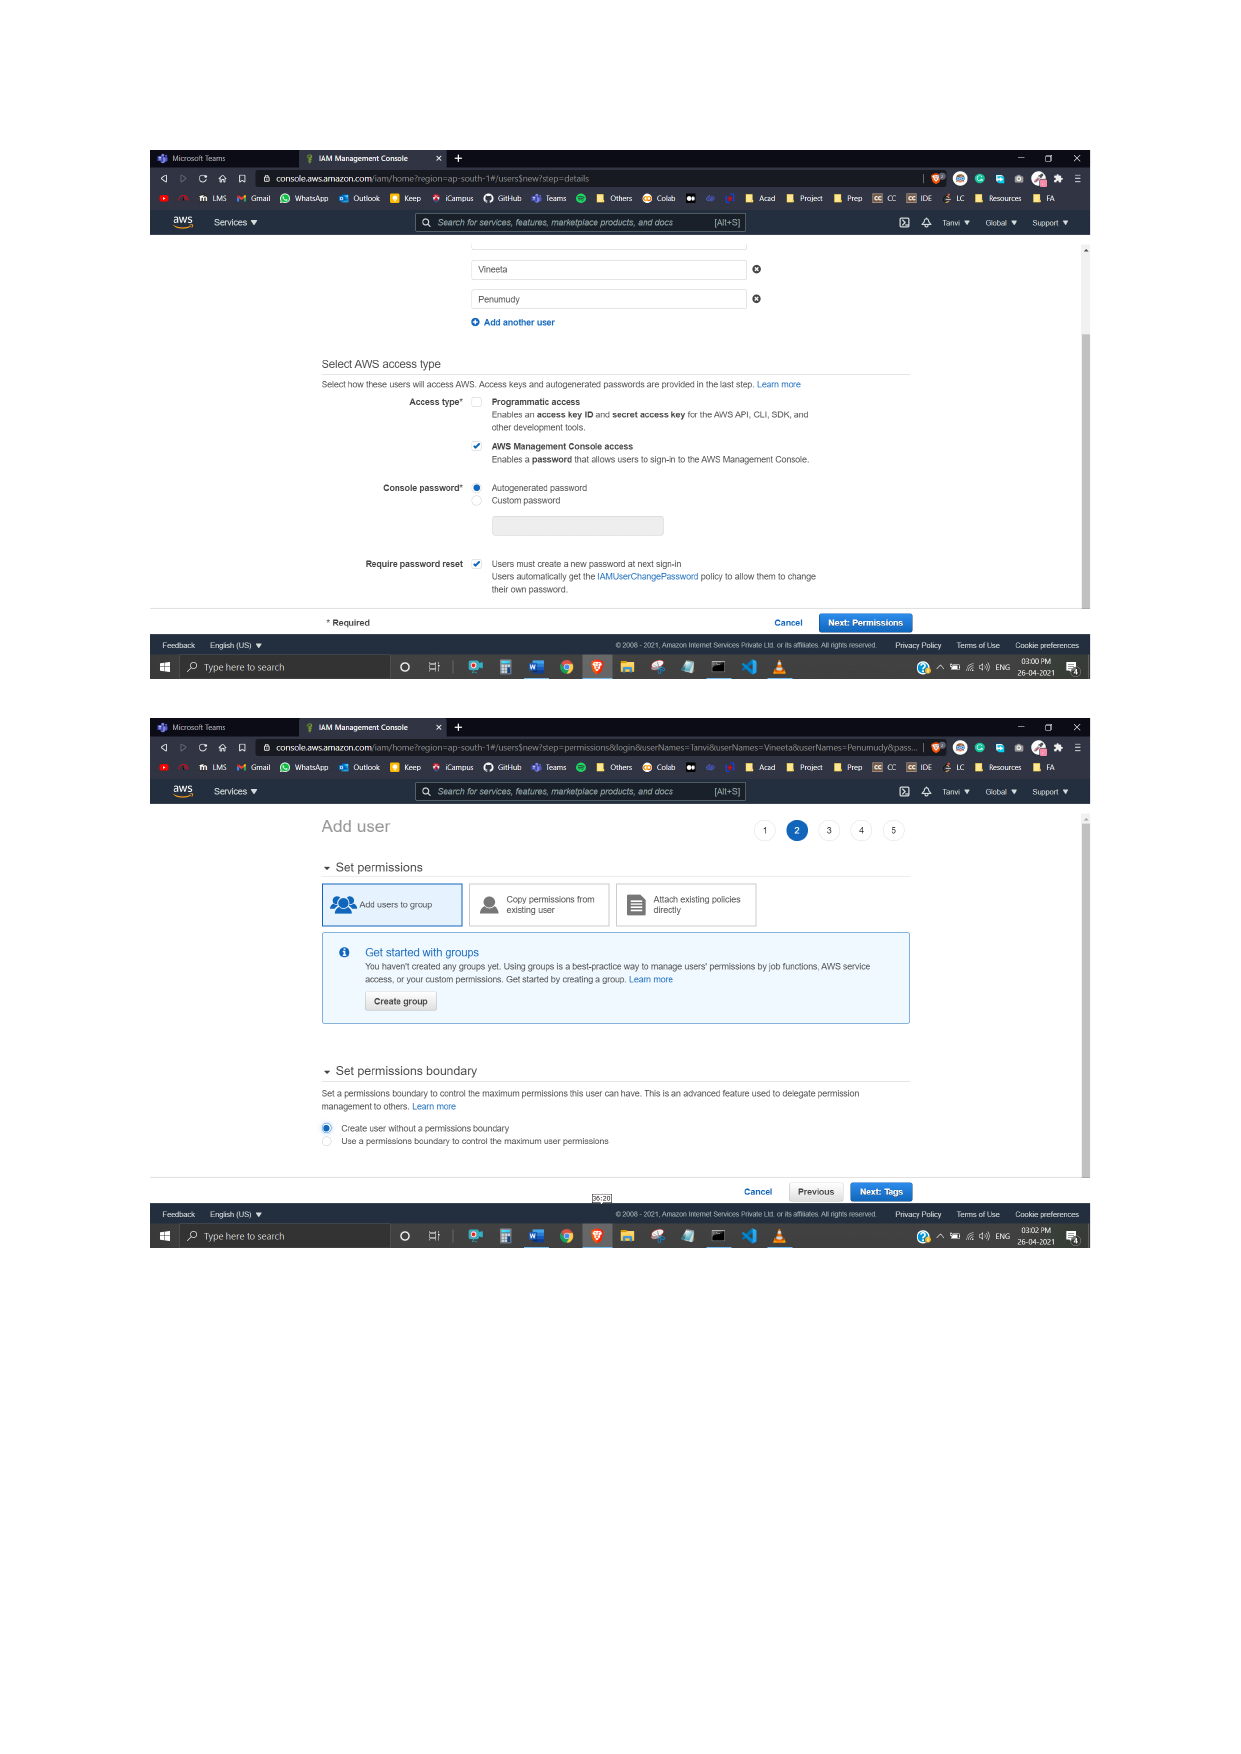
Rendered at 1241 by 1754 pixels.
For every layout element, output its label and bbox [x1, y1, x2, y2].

picture [150, 718, 1091, 1248]
picture [150, 150, 1091, 679]
